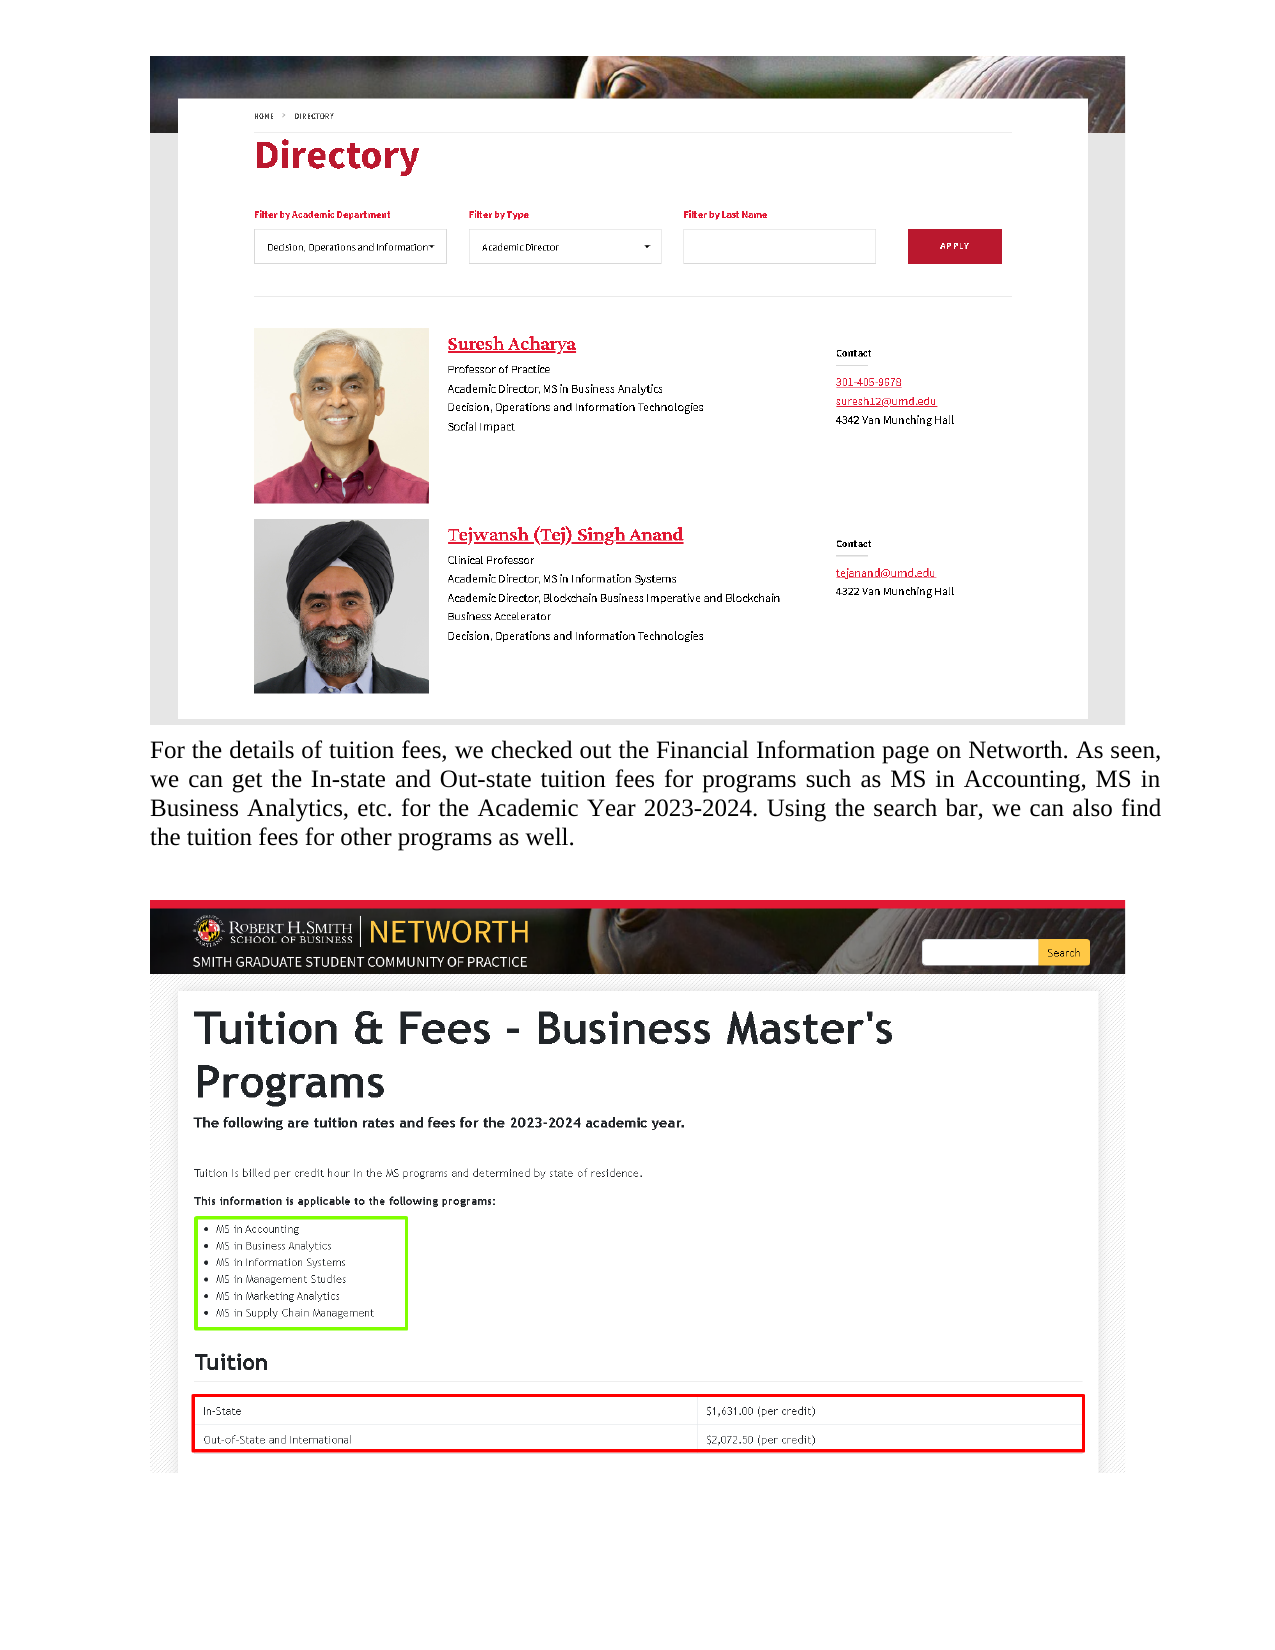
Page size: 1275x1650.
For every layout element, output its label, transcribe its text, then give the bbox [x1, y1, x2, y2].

picture [150, 56, 1125, 725]
picture [150, 900, 1125, 1473]
text For the details of tuition fees, we checked out the Financial Information page on Networth. As seen, we can get the In-state and Out-state tuition fees for programs such as MS in Accounting, MS in Business Analytics, etc. for the Academic Year 2023-2024. Using the search bar, we can also find the tuition fees for other programs as well. [150, 735, 1163, 850]
